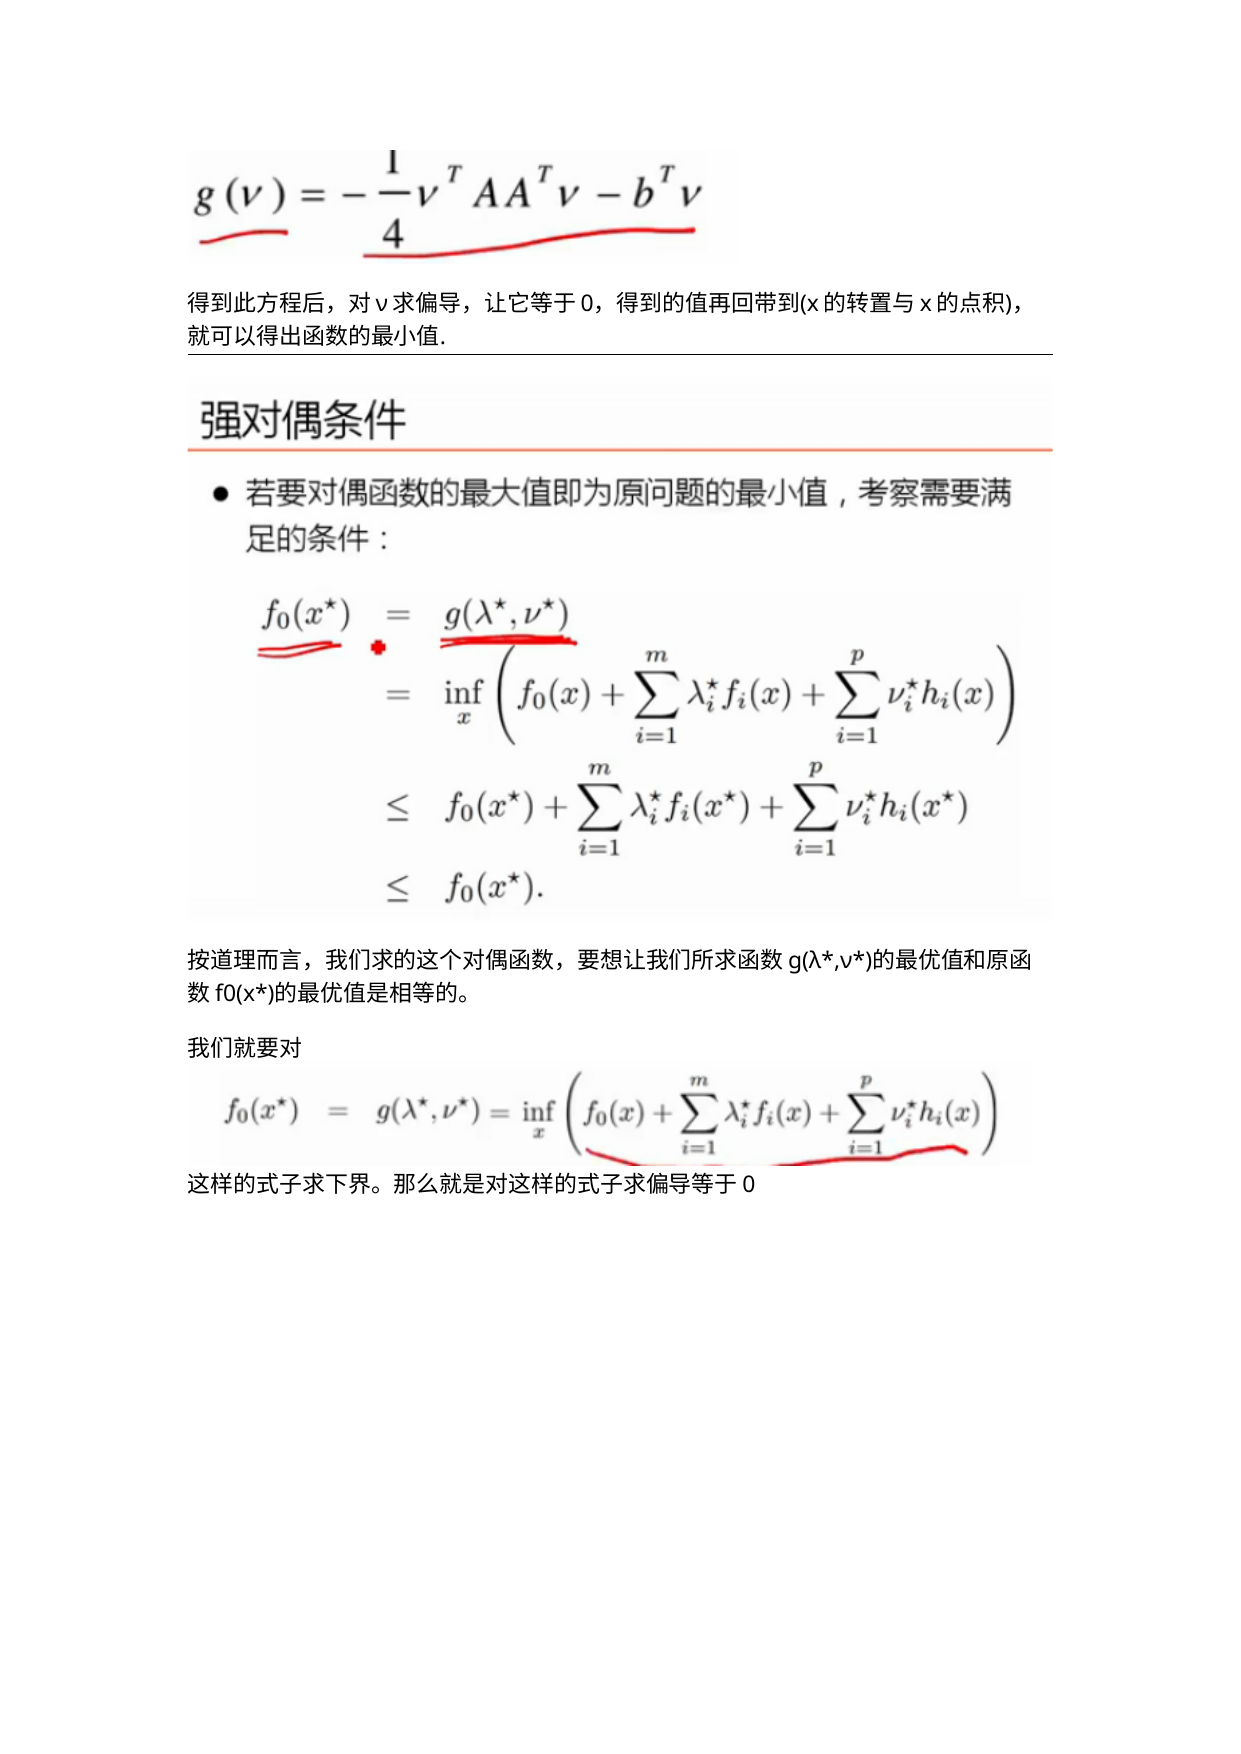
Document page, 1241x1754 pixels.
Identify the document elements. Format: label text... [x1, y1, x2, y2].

picture [187, 376, 1053, 922]
picture [187, 1062, 1033, 1166]
text 按道理而言，我们求的这个对偶函数，要想让我们所求函数g(λ*,ν*)的最优值和原函数f0(x*)的最优值是相等的。 [187, 942, 1053, 1009]
picture [187, 150, 741, 264]
text 得到此方程后，对ν求偏导，让它等于0，得到的值再回带到(x的转置与x的点积)，就可以得出函数的最小值. [187, 285, 1053, 355]
